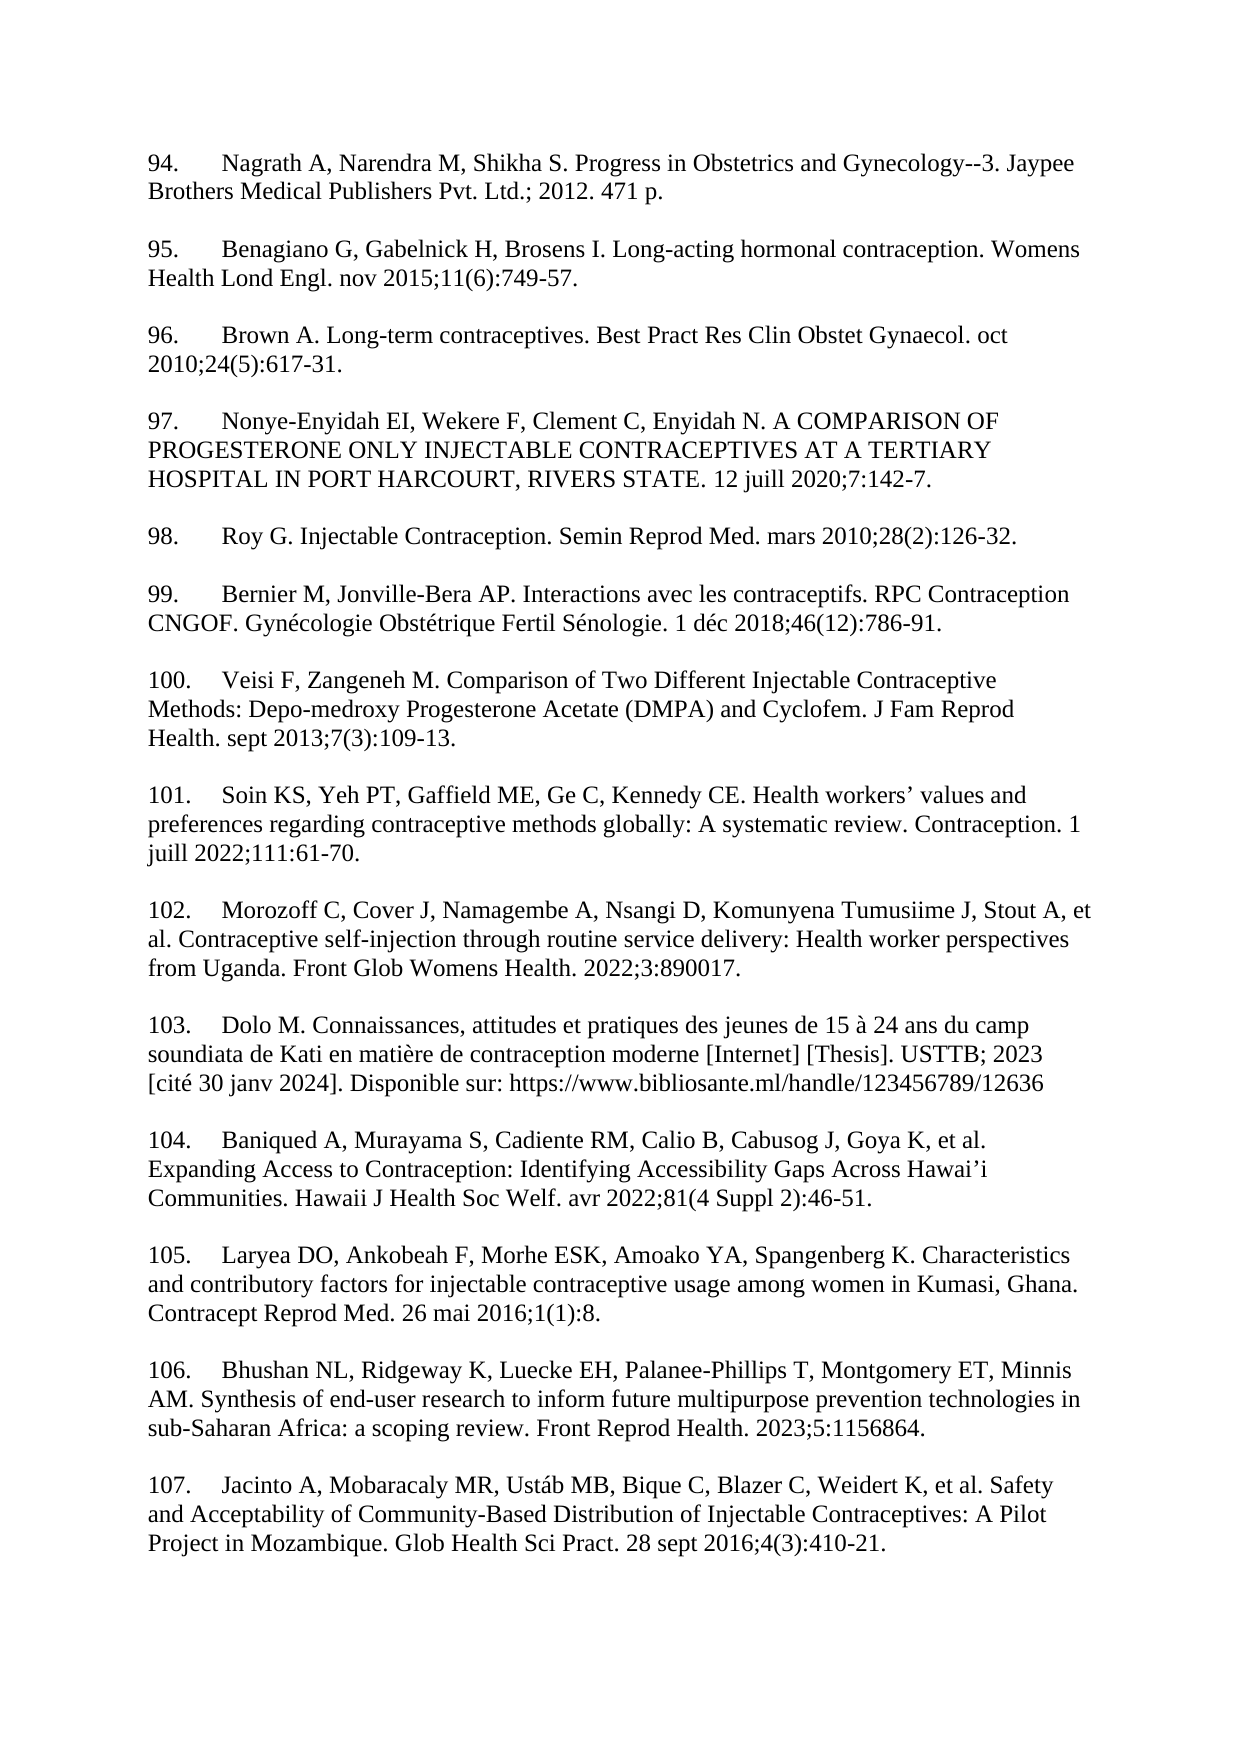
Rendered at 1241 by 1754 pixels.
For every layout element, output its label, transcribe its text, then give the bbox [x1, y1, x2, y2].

text 95. Benagiano G, Gabelnick H, Brosens I. Long-acting hormonal contraception. Womens Health Lond Engl. nov 2015;11(6):749‑57. [148, 234, 1093, 291]
text 100. Veisi F, Zangeneh M. Comparison of Two Different Injectable Contraceptive Methods: Depo-medroxy Progesterone Acetate (DMPA) and Cyclofem. J Fam Reprod Health. sept 2013;7(3):109‑13. [148, 665, 1093, 751]
text 104. Baniqued A, Murayama S, Cadiente RM, Calio B, Cabusog J, Goya K, et al. Expanding Access to Contraception: Identifying Accessibility Gaps Across Hawai’i Communities. Hawaii J Health Soc Welf. avr 2022;81(4 Suppl 2):46‑51. [148, 1125, 1093, 1211]
text 98. Roy G. Injectable Contraception. Semin Reprod Med. mars 2010;28(2):126‑32. [148, 521, 1093, 550]
text 97. Nonye-Enyidah EI, Wekere F, Clement C, Enyidah N. A COMPARISON OF PROGESTERONE ONLY INJECTABLE CONTRACEPTIVES AT A TERTIARY HOSPITAL IN PORT HARCOURT, RIVERS STATE. 12 juill 2020;7:142‑7. [148, 406, 1093, 493]
text 94. Nagrath A, Narendra M, Shikha S. Progress in Obstetrics and Gynecology--3. Jaypee Brothers Medical Publishers Pvt. Ltd.; 2012. 471 p. [148, 148, 1093, 205]
text 105. Laryea DO, Ankobeah F, Morhe ESK, Amoako YA, Spangenberg K. Characteristics and contributory factors for injectable contraceptive usage among women in Kumasi, Ghana. Contracept Reprod Med. 26 mai 2016;1(1):8. [148, 1240, 1093, 1326]
text 102. Morozoff C, Cover J, Namagembe A, Nsangi D, Komunyena Tumusiime J, Stout A, et al. Contraceptive self-injection through routine service delivery: Health worker perspectives from Uganda. Front Glob Womens Health. 2022;3:890017. [148, 895, 1093, 981]
text 99. Bernier M, Jonville-Bera AP. Interactions avec les contraceptifs. RPC Contraception CNGOF. Gynécologie Obstétrique Fertil Sénologie. 1 déc 2018;46(12):786‑91. [148, 579, 1093, 636]
text 106. Bhushan NL, Ridgeway K, Luecke EH, Palanee-Phillips T, Montgomery ET, Minnis AM. Synthesis of end-user research to inform future multipurpose prevention technologies in sub-Saharan Africa: a scoping review. Front Reprod Health. 2023;5:1156864. [148, 1355, 1093, 1441]
text 107. Jacinto A, Mobaracaly MR, Ustáb MB, Bique C, Blazer C, Weidert K, et al. Safety and Acceptability of Community-Based Distribution of Injectable Contraceptives: A Pilot Project in Mozambique. Glob Health Sci Pract. 28 sept 2016;4(3):410‑21. [148, 1470, 1093, 1556]
text 101. Soin KS, Yeh PT, Gaffield ME, Ge C, Kennedy CE. Health workers’ values and preferences regarding contraceptive methods globally: A systematic review. Contraception. 1 juill 2022;111:61‑70. [148, 780, 1093, 866]
text 96. Brown A. Long-term contraceptives. Best Pract Res Clin Obstet Gynaecol. oct 2010;24(5):617‑31. [148, 320, 1093, 378]
text 103. Dolo M. Connaissances, attitudes et pratiques des jeunes de 15 à 24 ans du camp soundiata de Kati en matière de contraception moderne [Internet] [Thesis]. USTTB; 2023 [cité 30 janv 2024]. Disponible sur: https://www.bibliosante.ml/handle/123456789/12636 [148, 1010, 1093, 1096]
